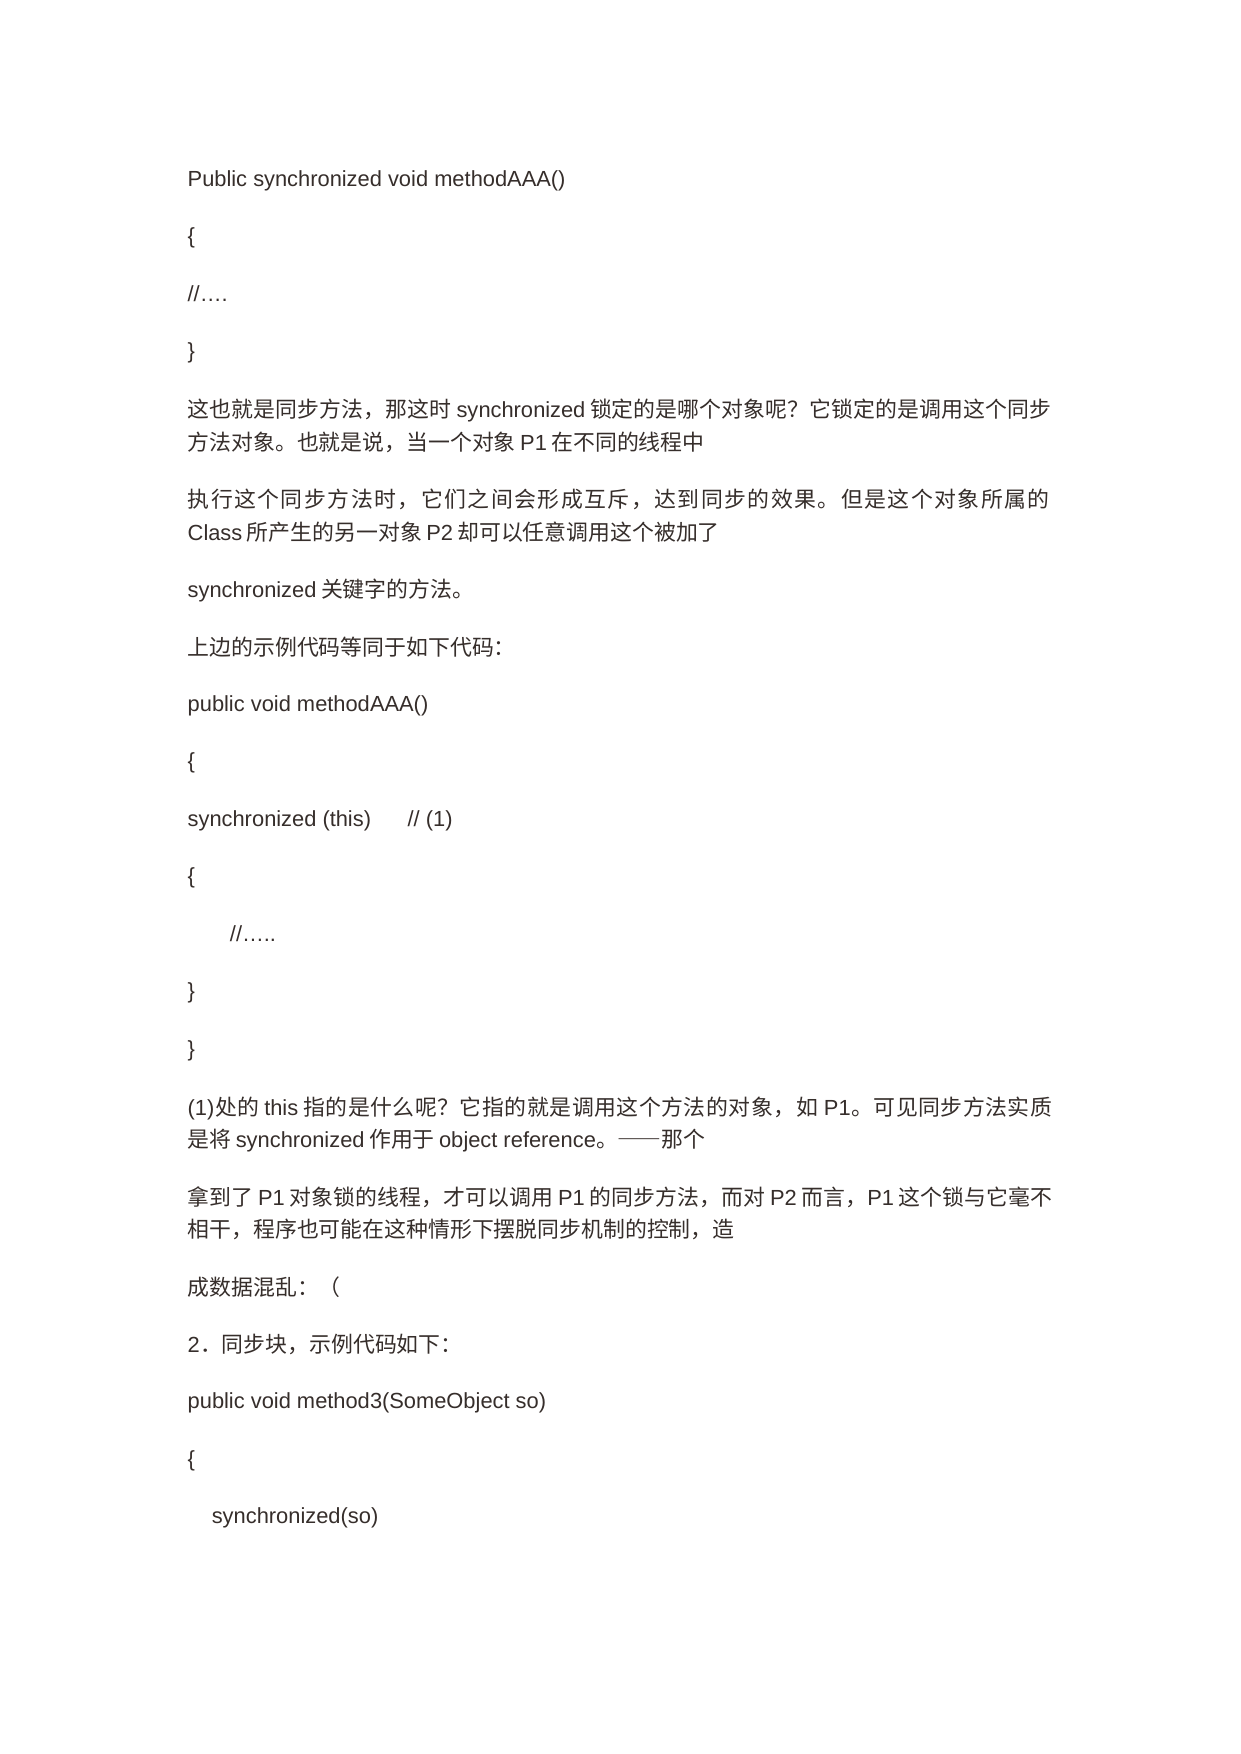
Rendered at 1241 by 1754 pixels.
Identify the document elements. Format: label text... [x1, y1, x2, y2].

text 执行这个同步方法时，它们之间会形成互斥，达到同步的效果。但是这个对象所属的Class所产生的另一对象P2却可以任意调用这个被加了 [187, 482, 1053, 547]
text //….. [187, 917, 1053, 949]
text (1)处的this指的是什么呢？它指的就是调用这个方法的对象，如P1。可见同步方法实质是将synchronized作用于object reference。――那个 [187, 1089, 1053, 1154]
text 成数据混乱：（ [187, 1269, 1053, 1302]
text //…. [187, 277, 1053, 309]
text { [187, 744, 1053, 777]
text { [187, 219, 1053, 252]
text synchronized(so) [187, 1499, 1053, 1532]
text public void method3(SomeObject so) [187, 1384, 1053, 1417]
text 2．同步块，示例代码如下： [187, 1327, 1053, 1359]
text 上边的示例代码等同于如下代码： [187, 629, 1053, 662]
text { [187, 1442, 1053, 1474]
text { [187, 859, 1053, 892]
text } [187, 334, 1053, 367]
text synchronized (this) // (1) [187, 802, 1053, 834]
text Public synchronized void methodAAA() [187, 162, 1053, 194]
text } [187, 1032, 1053, 1064]
text public void methodAAA() [187, 687, 1053, 719]
text synchronized关键字的方法。 [187, 572, 1053, 604]
text 这也就是同步方法，那这时synchronized锁定的是哪个对象呢？它锁定的是调用这个同步方法对象。也就是说，当一个对象P1在不同的线程中 [187, 392, 1053, 457]
text 拿到了P1对象锁的线程，才可以调用P1的同步方法，而对P2而言，P1这个锁与它毫不相干，程序也可能在这种情形下摆脱同步机制的控制，造 [187, 1179, 1053, 1244]
text } [187, 974, 1053, 1007]
